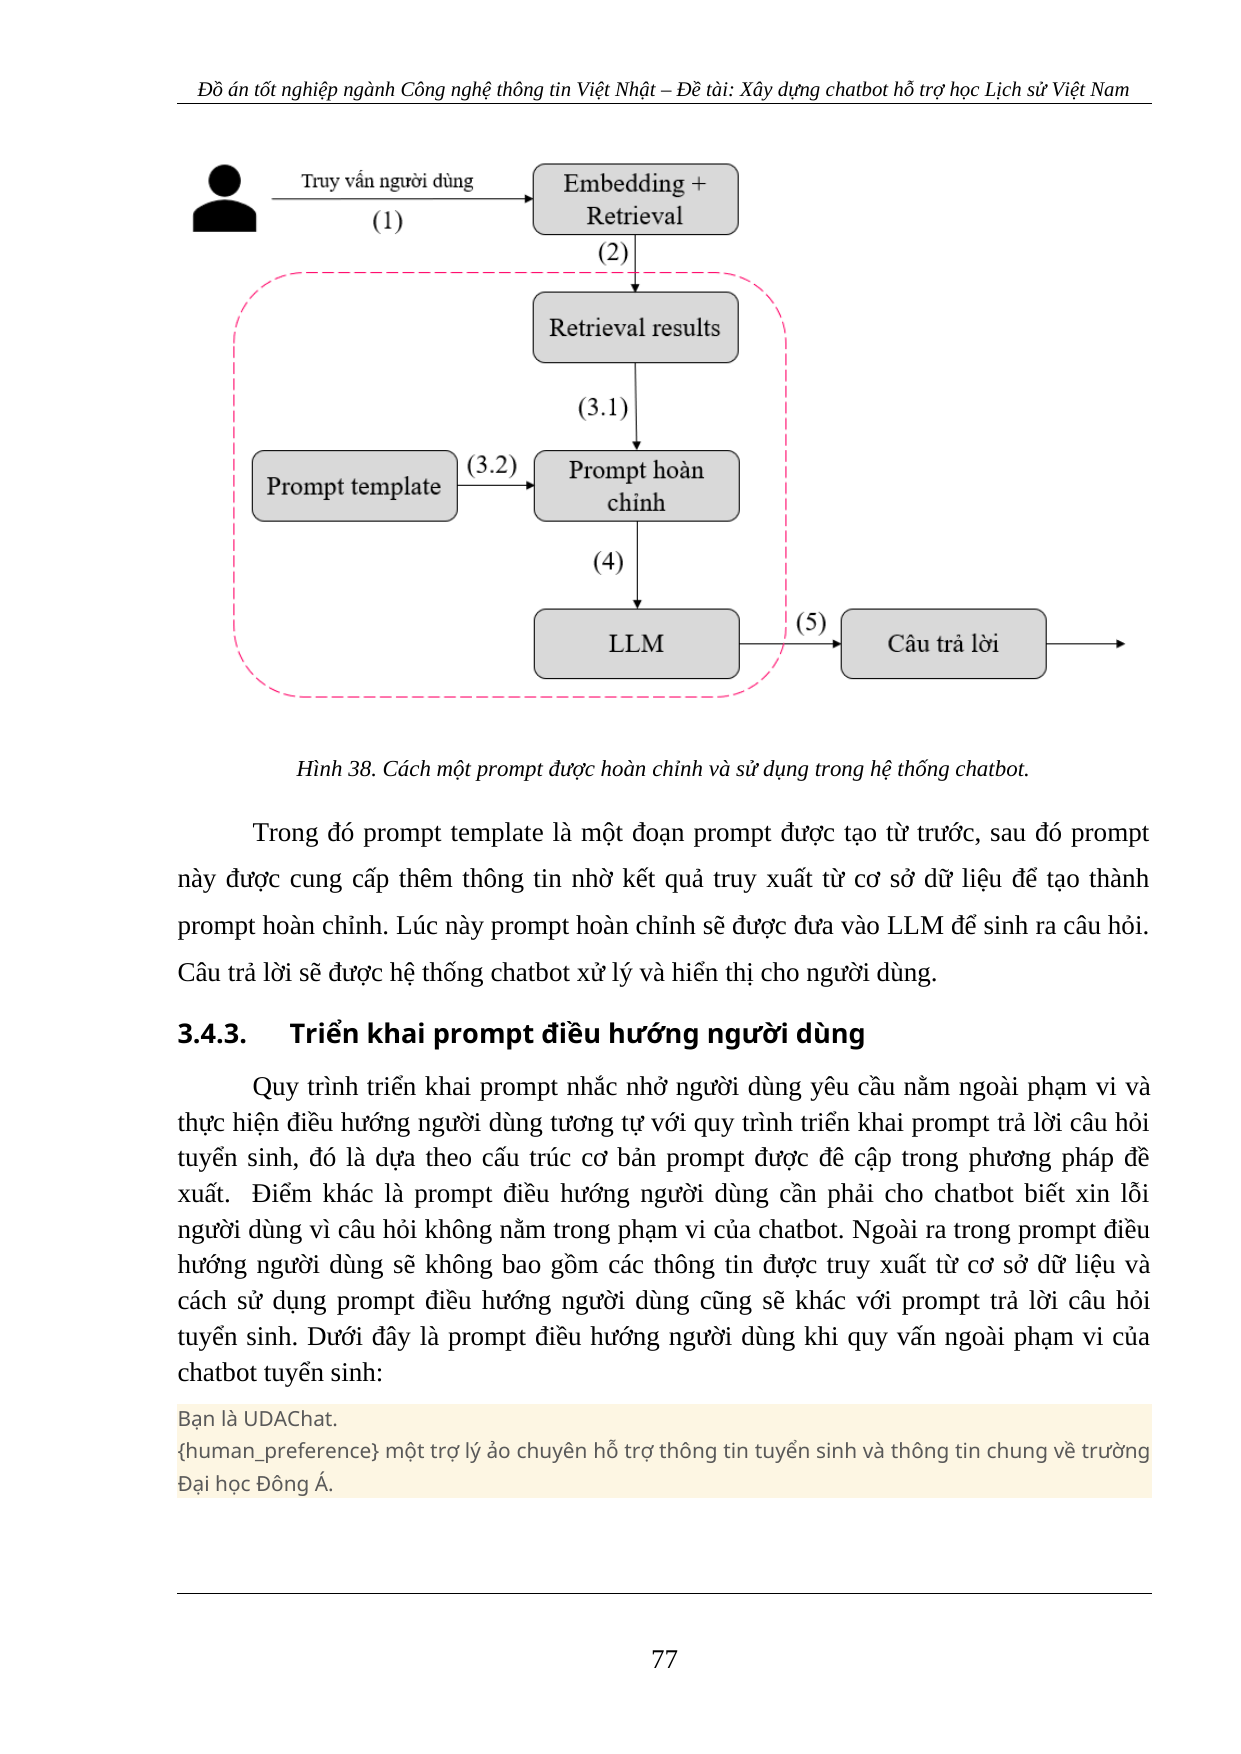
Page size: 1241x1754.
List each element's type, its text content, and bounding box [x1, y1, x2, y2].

text Quy trình triển khai prompt nhắc nhở người dùng yêu cầu nằm ngoài phạm vi và thực hiện điều hướng người dùng tương tự với quy trình triển khai prompt trả lời câu hỏi tuyển sinh, đó là dựa theo cấu trúc cơ bản prompt được đê cập trong phương pháp đề xuất. Điểm khác là prompt điều hướng người dùng cần phải cho chatbot biết xin lỗi người dùng vì câu hỏi không nằm trong phạm vi của chatbot. Ngoài ra trong prompt điều hướng người dùng sẽ không bao gồm các thông tin được truy xuất từ cơ sở dữ liệu và cách sử dụng prompt điều hướng người dùng cũng sẽ khác với prompt trả lời câu hỏi tuyển sinh. Dưới đây là prompt điều hướng người dùng khi quy vấn ngoài phạm vi của chatbot tuyển sinh: [177, 1070, 1152, 1387]
text {human_preference} một trợ lý ảo chuyên hỗ trợ thông tin tuyển sinh và thông tin chung về trường Đại học Đông Á. [177, 1437, 1152, 1498]
picture [177, 119, 1152, 728]
subtitle Triển khai prompt điều hướng người dùng [177, 1015, 1152, 1052]
text Bạn là UDAChat. [177, 1404, 1152, 1432]
text Trong đó prompt template là một đoạn prompt được tạo từ trước, sau đó prompt này được cung cấp thêm thông tin nhờ kết quả truy xuất từ cơ sở dữ liệu để tạo thành prompt hoàn chỉnh. Lúc này prompt hoàn chỉnh sẽ được đưa vào LLM để sinh ra câu hỏi. Câu trả lời sẽ được hệ thống chatbot xử lý và hiển thị cho người dùng. [177, 816, 1152, 987]
